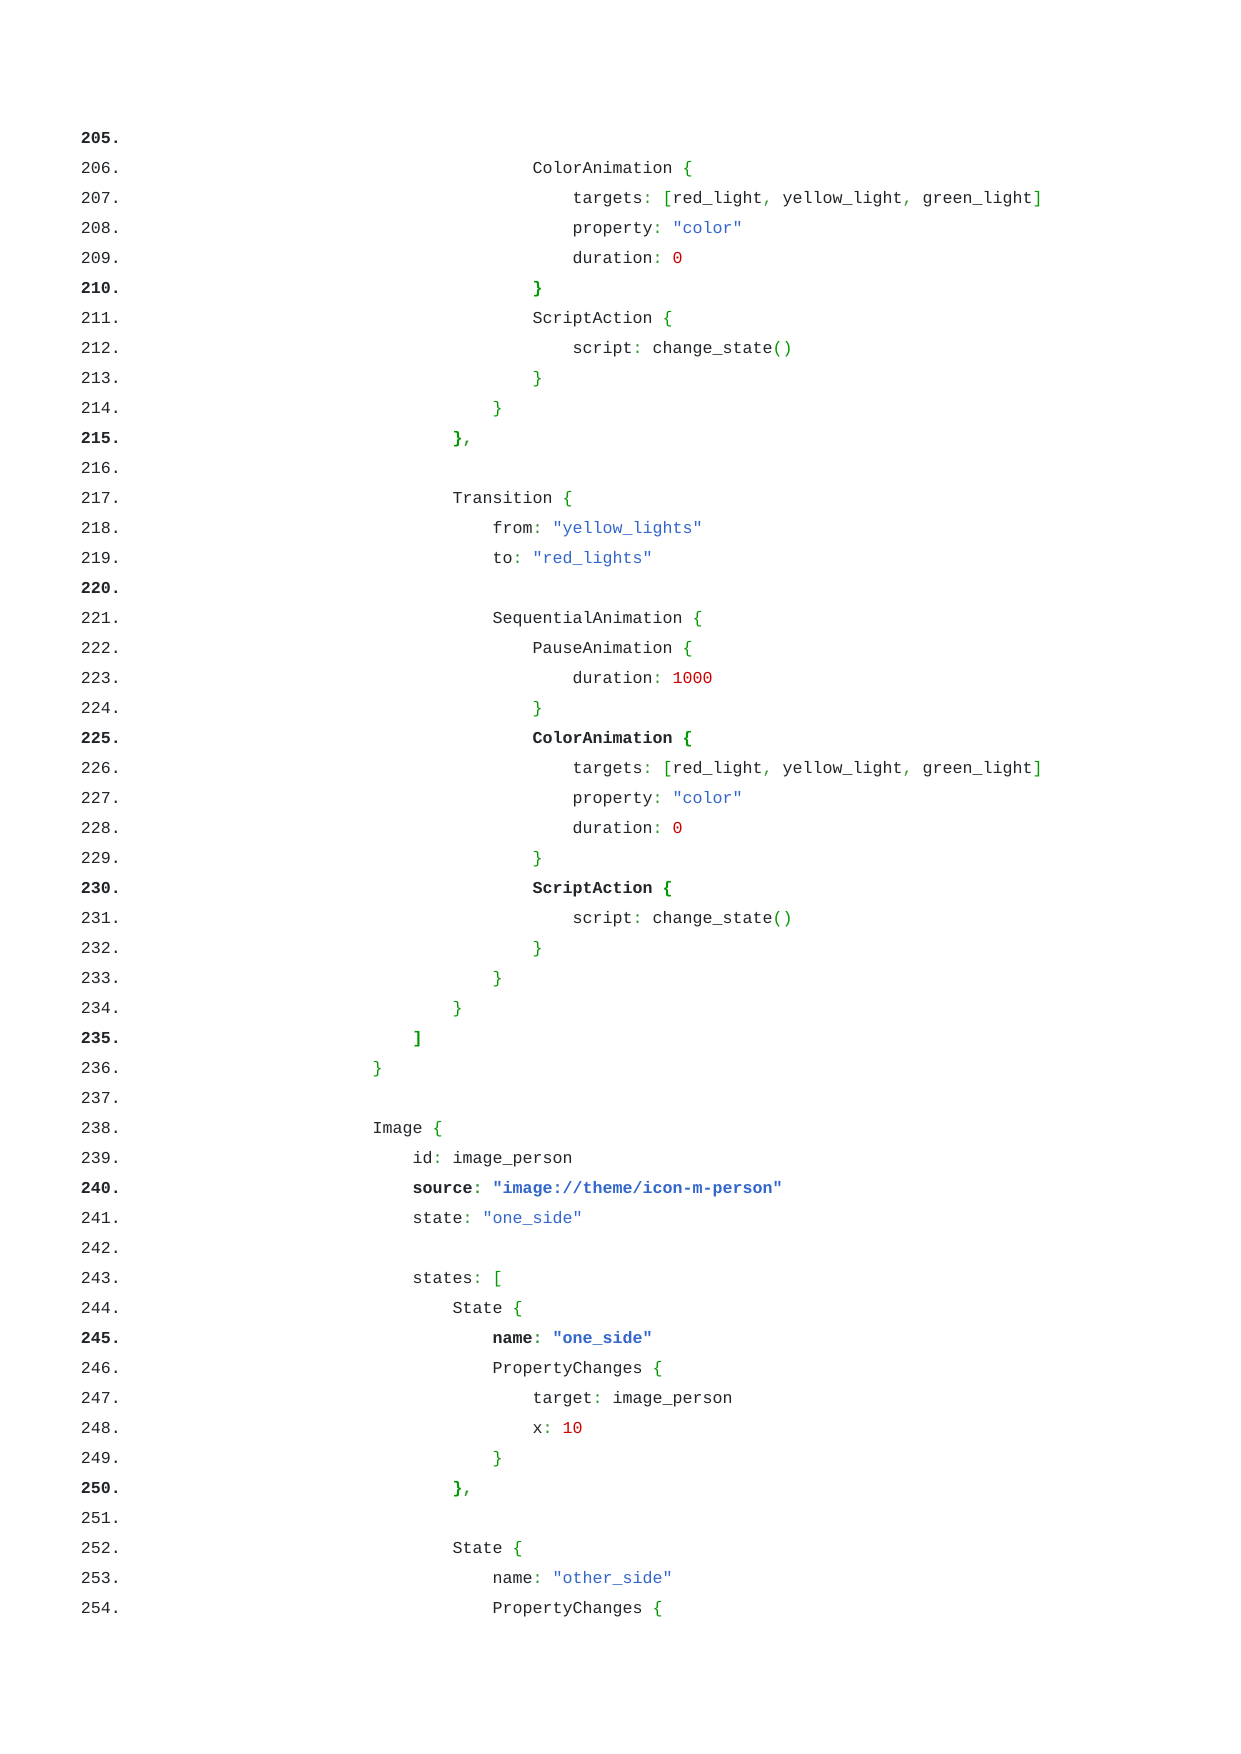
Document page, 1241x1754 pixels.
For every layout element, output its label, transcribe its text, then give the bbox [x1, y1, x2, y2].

list id: image_person [81, 1138, 1152, 1168]
list State { [81, 1288, 1152, 1318]
list script: change_state() [81, 328, 1152, 358]
list } [81, 928, 1152, 958]
list property: "color" [81, 208, 1152, 238]
list script: change_state() [81, 898, 1152, 928]
list PauseAnimation { [81, 628, 1152, 658]
list } [81, 268, 1152, 298]
list ColorAnimation { [81, 148, 1152, 178]
list duration: 1000 [81, 658, 1152, 688]
list source: "image://theme/icon-m-person" [81, 1168, 1152, 1198]
list states: [ [81, 1258, 1152, 1288]
list Transition { [81, 478, 1152, 508]
list }, [81, 418, 1152, 448]
list } [81, 988, 1152, 1018]
list ScriptAction { [81, 868, 1152, 898]
list name: "other_side" [81, 1558, 1152, 1588]
list property: "color" [81, 778, 1152, 808]
list } [81, 388, 1152, 418]
list target: image_person [81, 1378, 1152, 1408]
list x: 10 [81, 1408, 1152, 1438]
list to: "red_lights" [81, 538, 1152, 568]
list PropertyChanges { [81, 1588, 1152, 1618]
list } [81, 688, 1152, 718]
list }, [81, 1468, 1152, 1498]
list duration: 0 [81, 808, 1152, 838]
list } [81, 958, 1152, 988]
list duration: 0 [81, 238, 1152, 268]
list State { [81, 1528, 1152, 1558]
list Image { [81, 1108, 1152, 1138]
list from: "yellow_lights" [81, 508, 1152, 538]
list } [81, 838, 1152, 868]
list ] [81, 1018, 1152, 1048]
list name: "one_side" [81, 1318, 1152, 1348]
list } [81, 1048, 1152, 1078]
list ScriptAction { [81, 298, 1152, 328]
list } [81, 358, 1152, 388]
list targets: [red_light, yellow_light, green_light] [81, 178, 1152, 208]
list targets: [red_light, yellow_light, green_light] [81, 748, 1152, 778]
list PropertyChanges { [81, 1348, 1152, 1378]
list } [81, 1438, 1152, 1468]
list ColorAnimation { [81, 718, 1152, 748]
list state: "one_side" [81, 1198, 1152, 1228]
list SequentialAnimation { [81, 598, 1152, 628]
